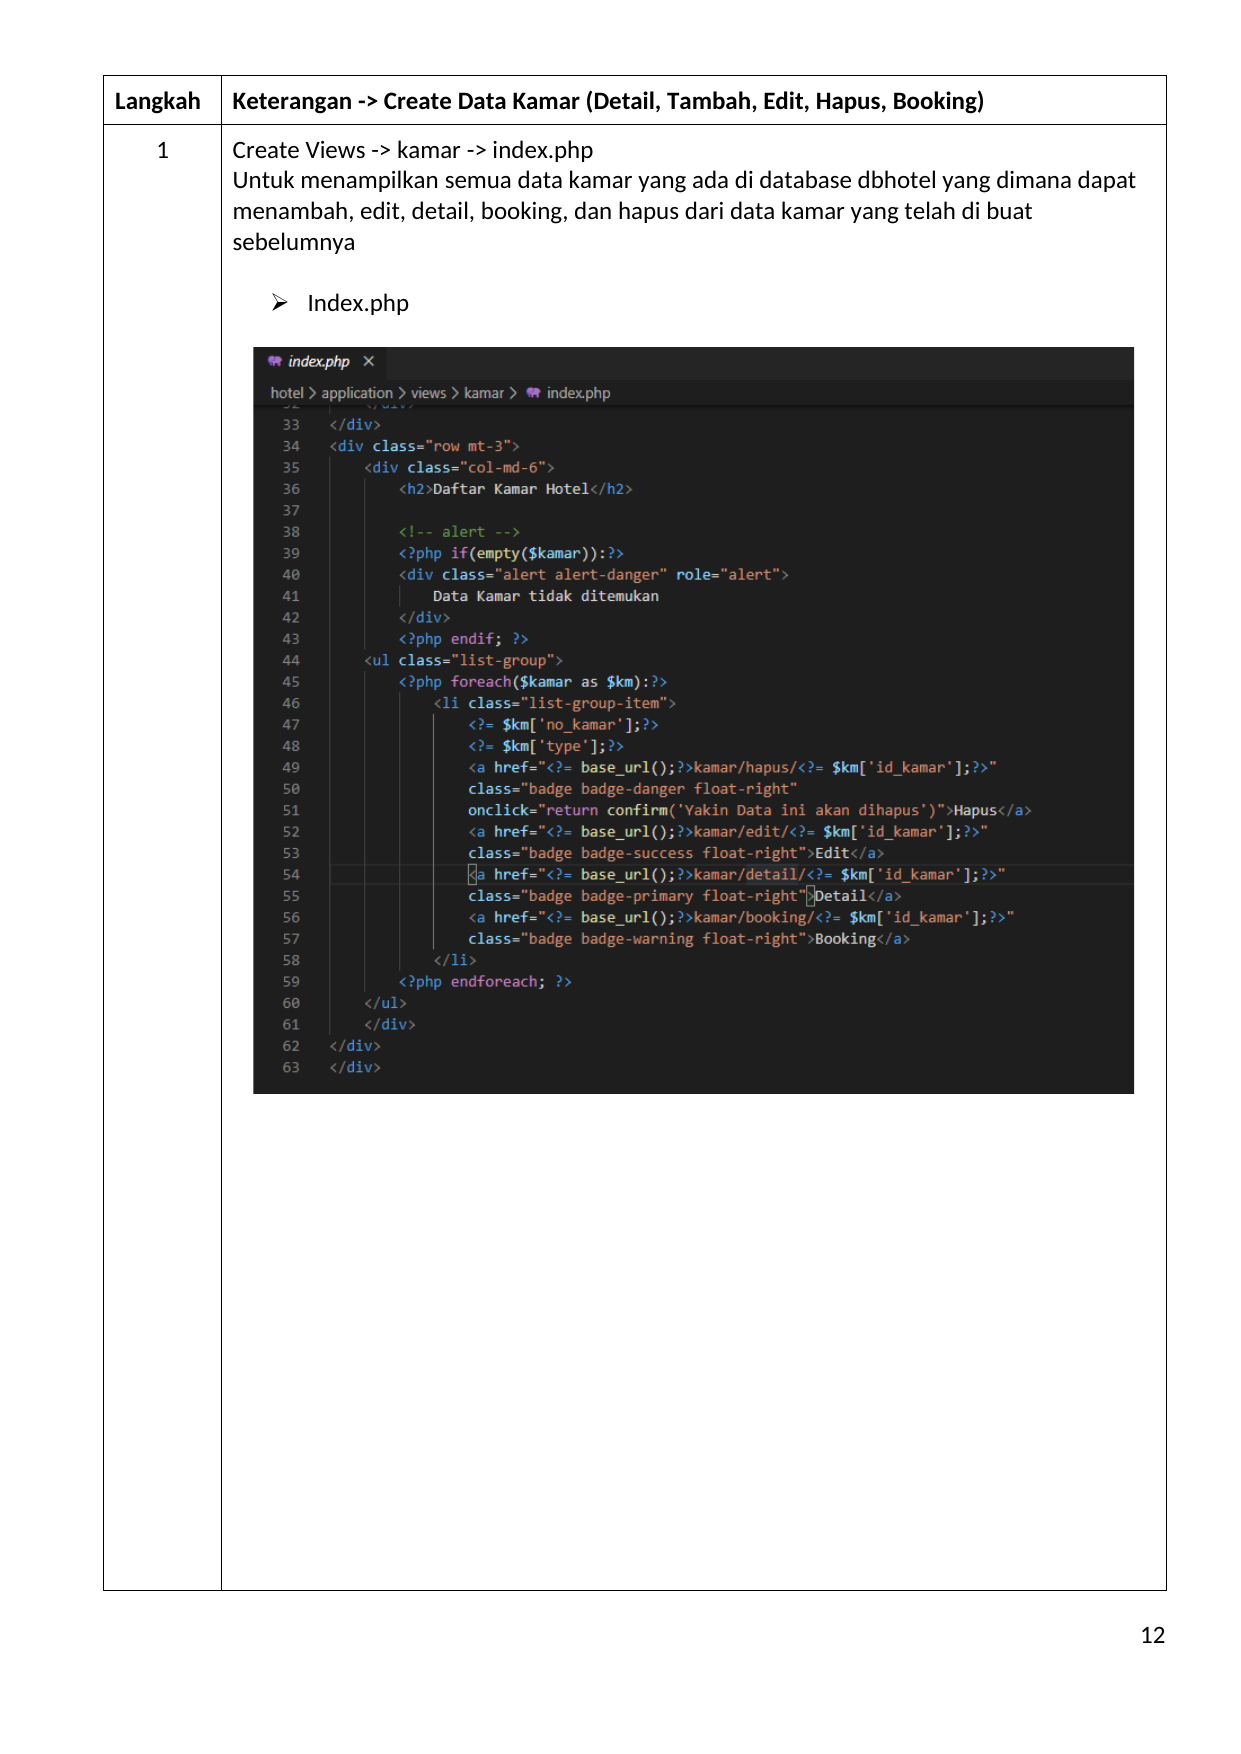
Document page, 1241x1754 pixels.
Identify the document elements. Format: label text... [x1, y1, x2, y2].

table_header Keterangan -> Create Data Kamar (Detail, Tambah, Edit, Hapus, Booking) [222, 76, 1166, 124]
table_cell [222, 125, 1166, 1590]
table_header Langkah [104, 76, 221, 124]
table_cell 1 [104, 125, 221, 1590]
picture [253, 347, 1135, 1094]
